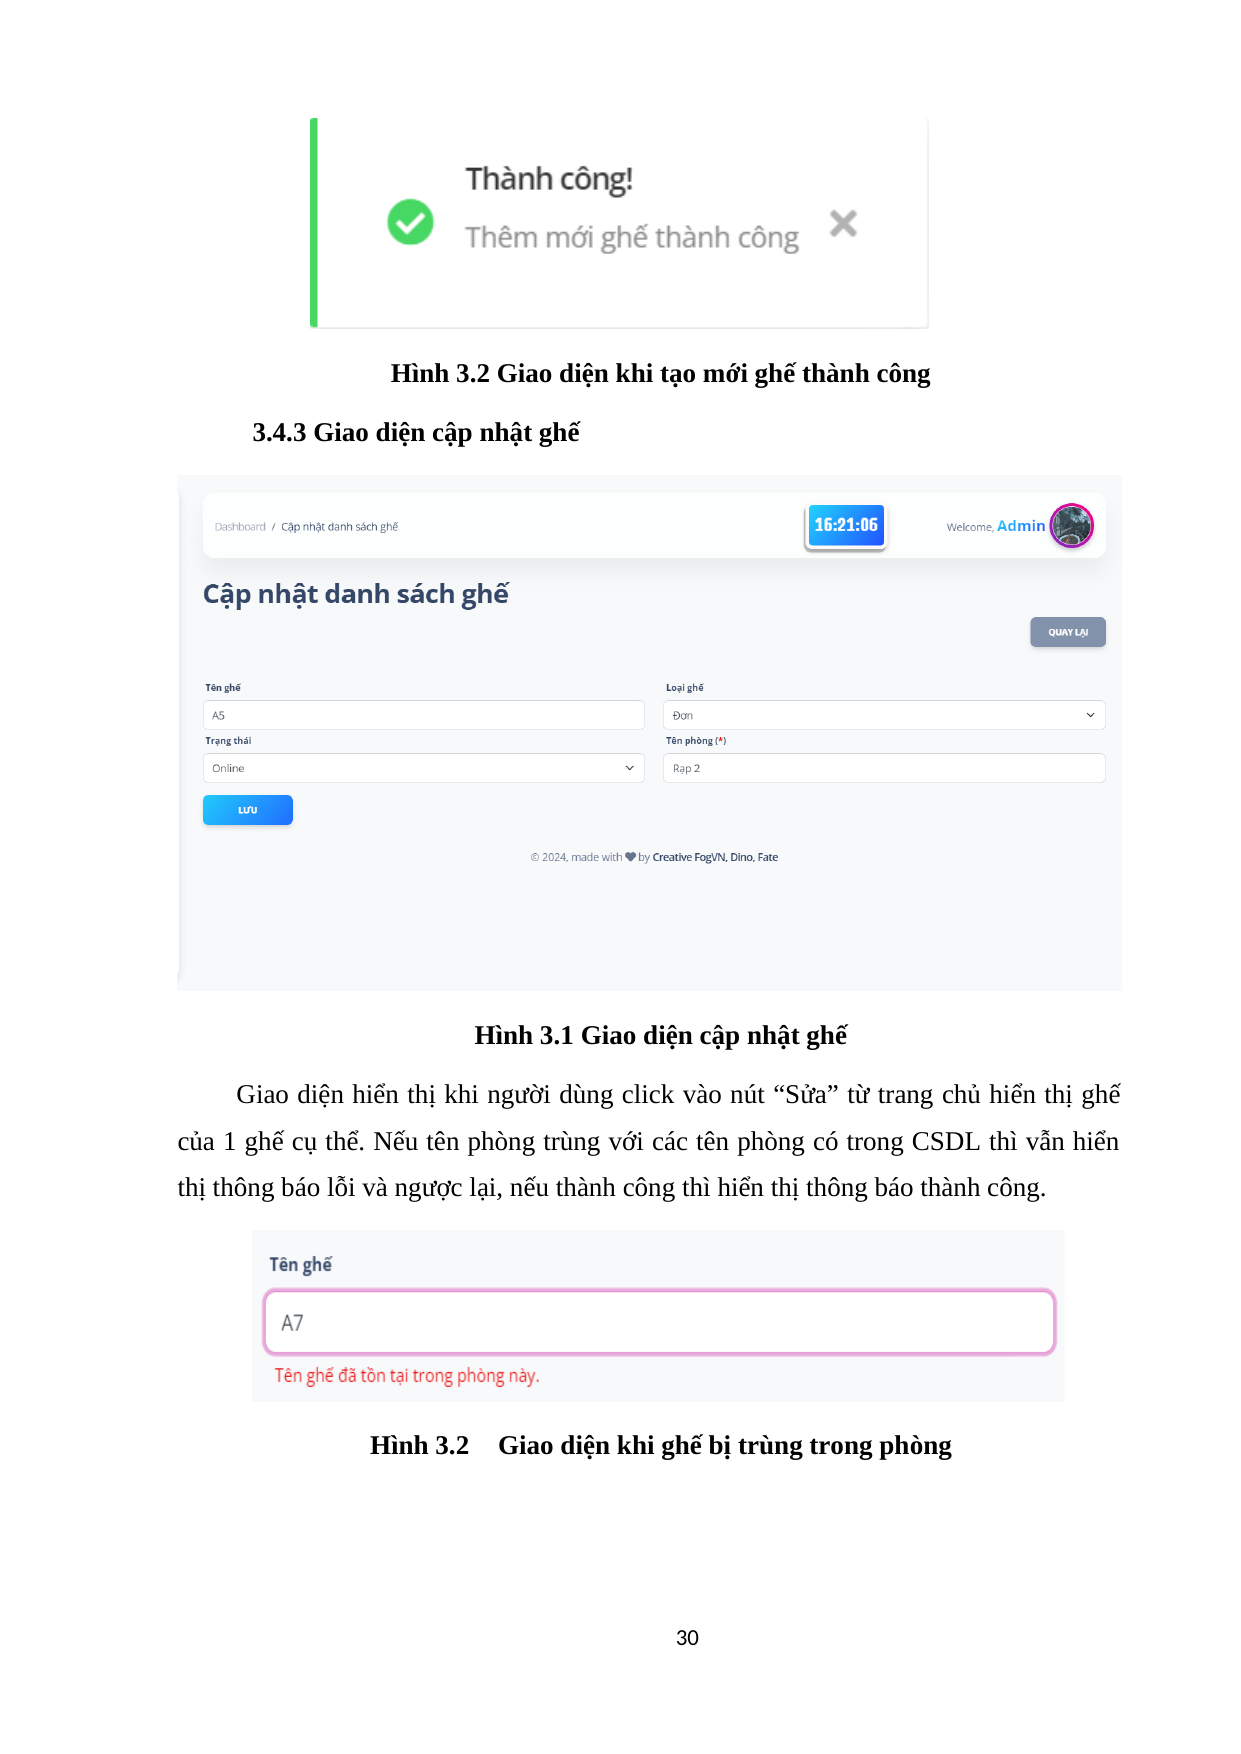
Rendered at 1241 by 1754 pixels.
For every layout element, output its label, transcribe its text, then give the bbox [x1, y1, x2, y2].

picture [310, 118, 929, 329]
picture [252, 1230, 1065, 1402]
text Giao diện hiển thị khi người dùng click vào nút “Sửa” từ trang chủ hiển thị ghế của 1 ghế cụ thể. Nếu tên phòng trùng với các tên phòng có trong CSDL thì vẫn hiển thị thông báo lỗi và ngược lại, nếu thành công thì hiển thị thông báo thành công. [177, 1078, 1122, 1203]
text Giao diện cập nhật ghế [177, 1019, 1122, 1050]
picture [177, 475, 1123, 991]
text Giao diện khi ghế bị trùng trong phòng [177, 1429, 1122, 1460]
text Giao diện khi tạo mới ghế thành công [177, 357, 1122, 388]
text Giao diện cập nhật ghế [177, 416, 1122, 447]
